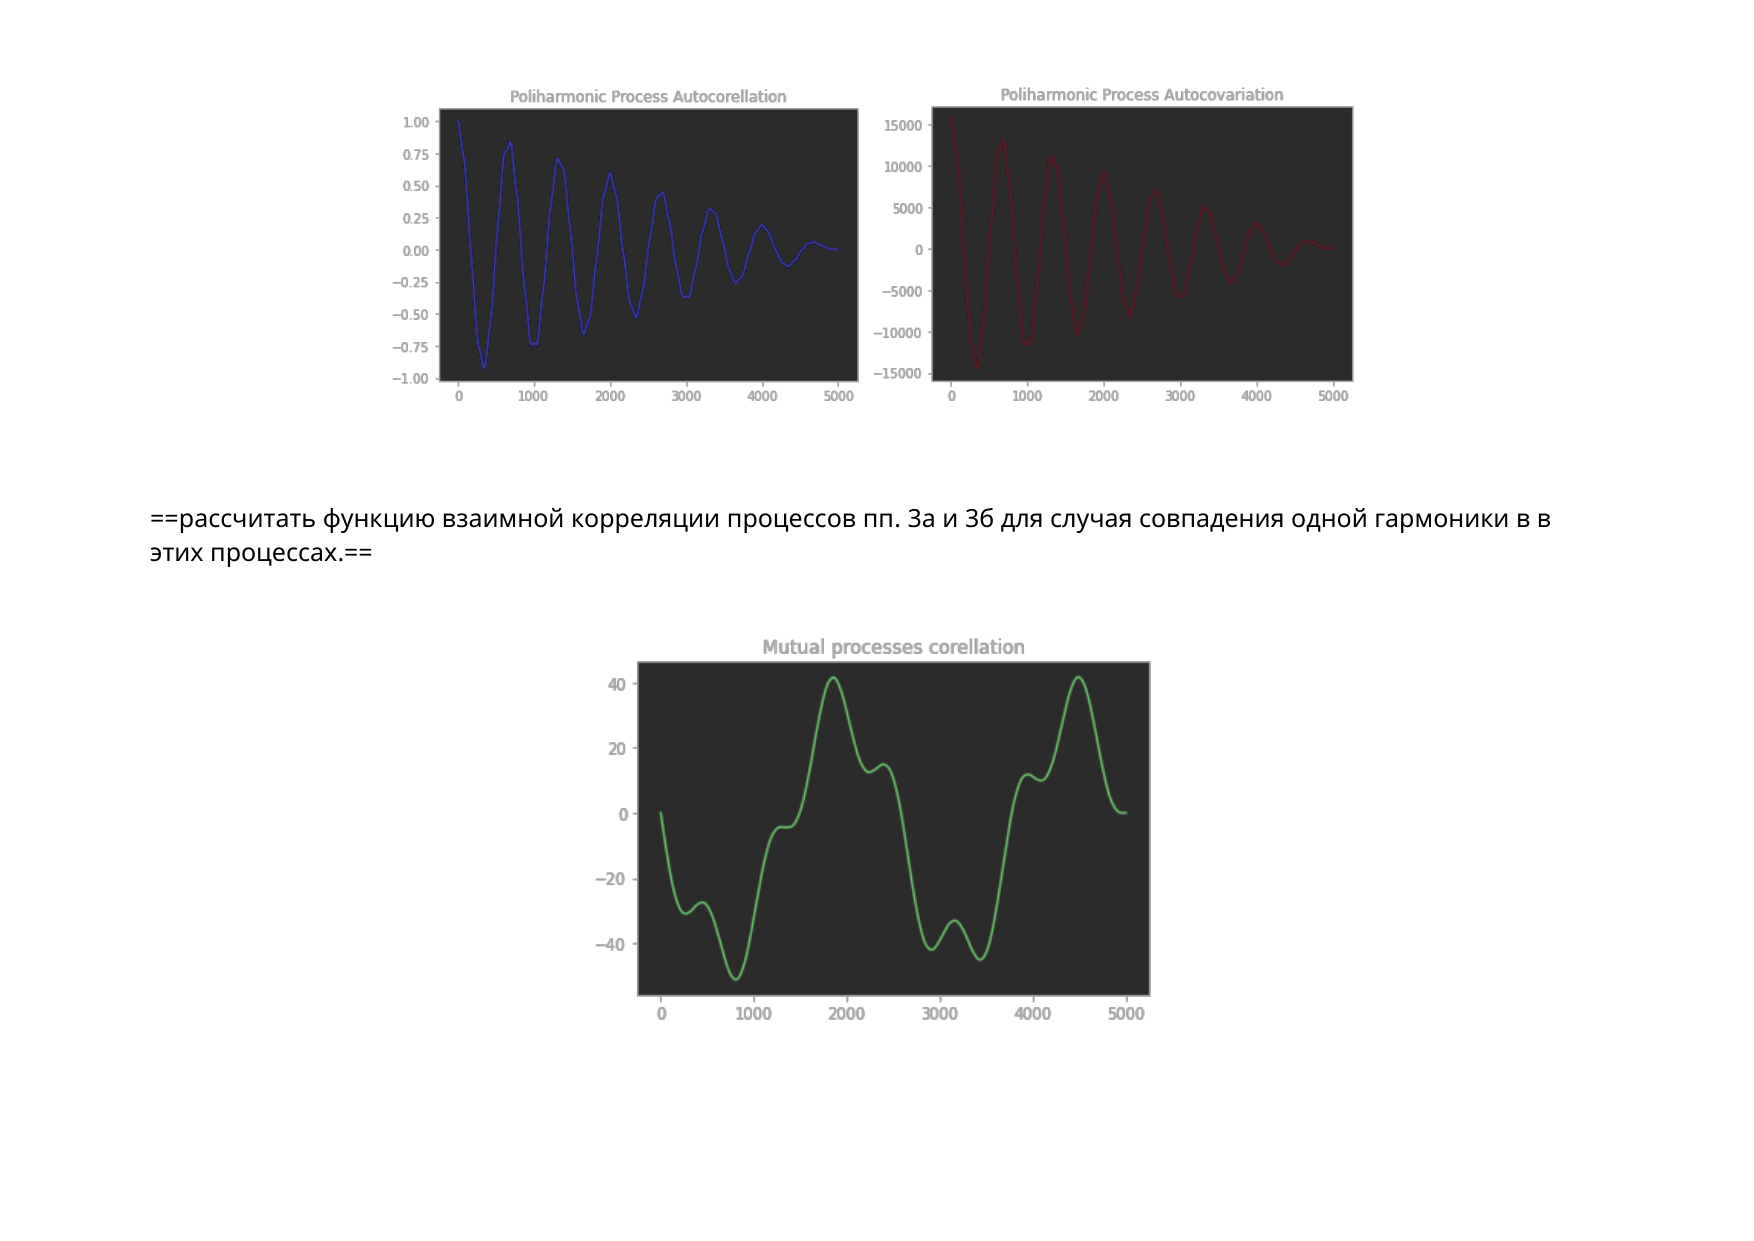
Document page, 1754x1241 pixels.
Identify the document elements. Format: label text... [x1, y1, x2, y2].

picture [584, 628, 1160, 1032]
picture [383, 80, 1361, 411]
text ==рассчитать функцию взаимной корреляции процессов пп. 3а и 3б для случая совпадения одной гармоники в в этих процессах.== [150, 501, 1604, 569]
